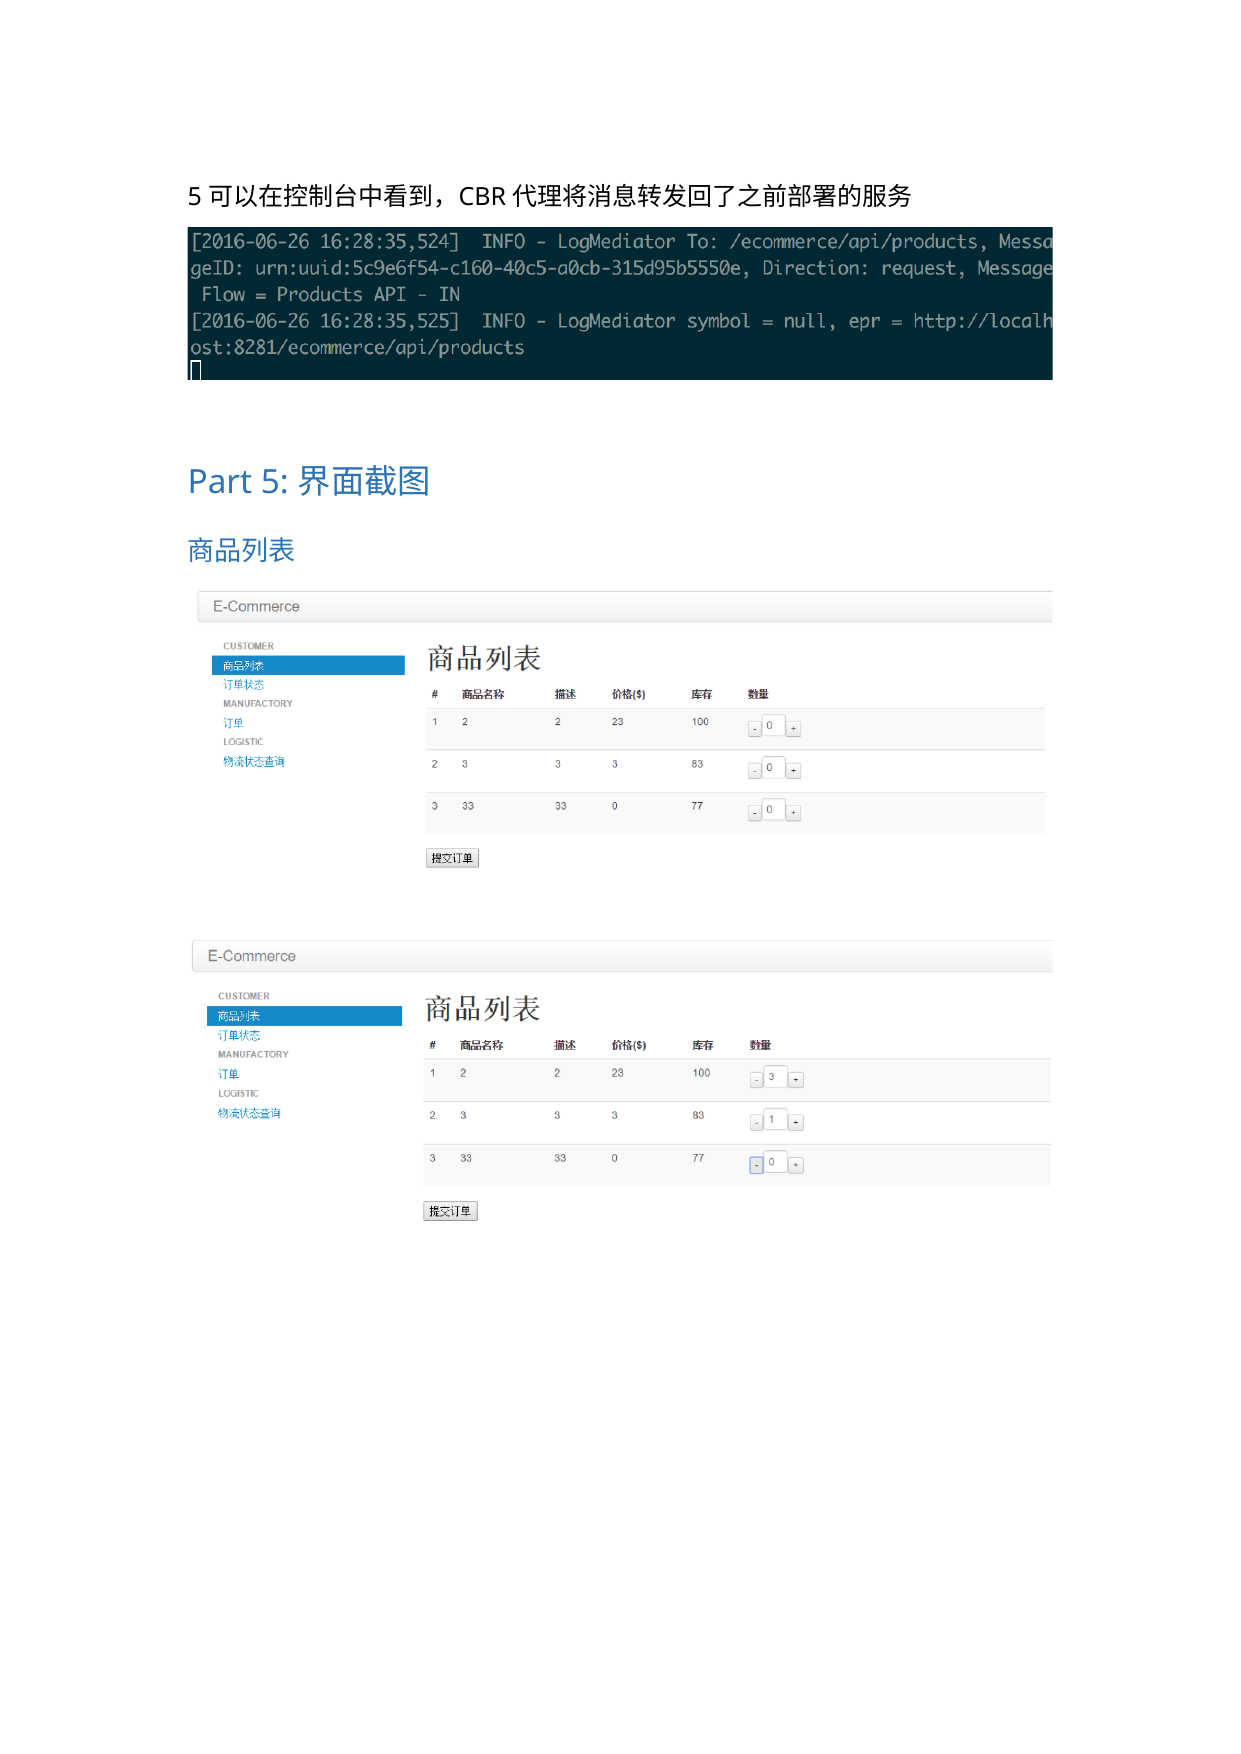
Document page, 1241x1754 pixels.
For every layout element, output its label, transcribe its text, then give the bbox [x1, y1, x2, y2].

picture [204, 287, 210, 300]
picture [323, 314, 327, 327]
picture [382, 263, 388, 272]
picture [584, 314, 593, 329]
picture [365, 319, 371, 326]
picture [498, 235, 502, 247]
picture [484, 234, 491, 247]
picture [451, 233, 457, 251]
picture [440, 345, 444, 357]
picture [194, 233, 200, 251]
text 5 可以在控制台中看到，CBR 代理将消息转发回了之前部署的服务 [187, 162, 1053, 227]
picture [397, 234, 405, 240]
picture [387, 287, 391, 300]
picture [226, 314, 230, 327]
picture [325, 344, 333, 353]
picture [846, 266, 852, 274]
picture [706, 318, 713, 327]
picture [506, 234, 512, 247]
picture [893, 239, 897, 251]
picture [1000, 234, 1006, 247]
picture [187, 938, 1053, 1245]
picture [187, 581, 1053, 935]
picture [781, 239, 786, 247]
picture [638, 317, 642, 327]
picture [688, 234, 697, 247]
picture [589, 261, 594, 274]
picture [982, 261, 992, 274]
picture [441, 287, 448, 300]
picture [480, 263, 486, 273]
picture [419, 234, 426, 240]
subtitle Part 5: 界面截图 [187, 447, 1053, 512]
picture [945, 318, 949, 330]
picture [398, 287, 405, 300]
subtitle 商品列表 [187, 516, 1053, 581]
picture [577, 319, 583, 326]
picture [1048, 238, 1053, 247]
picture [232, 291, 240, 300]
picture [792, 238, 797, 247]
picture [651, 261, 656, 274]
picture [625, 261, 629, 274]
picture [279, 287, 283, 300]
picture [726, 263, 733, 272]
picture [584, 234, 593, 250]
picture [335, 344, 344, 353]
picture [861, 239, 865, 251]
